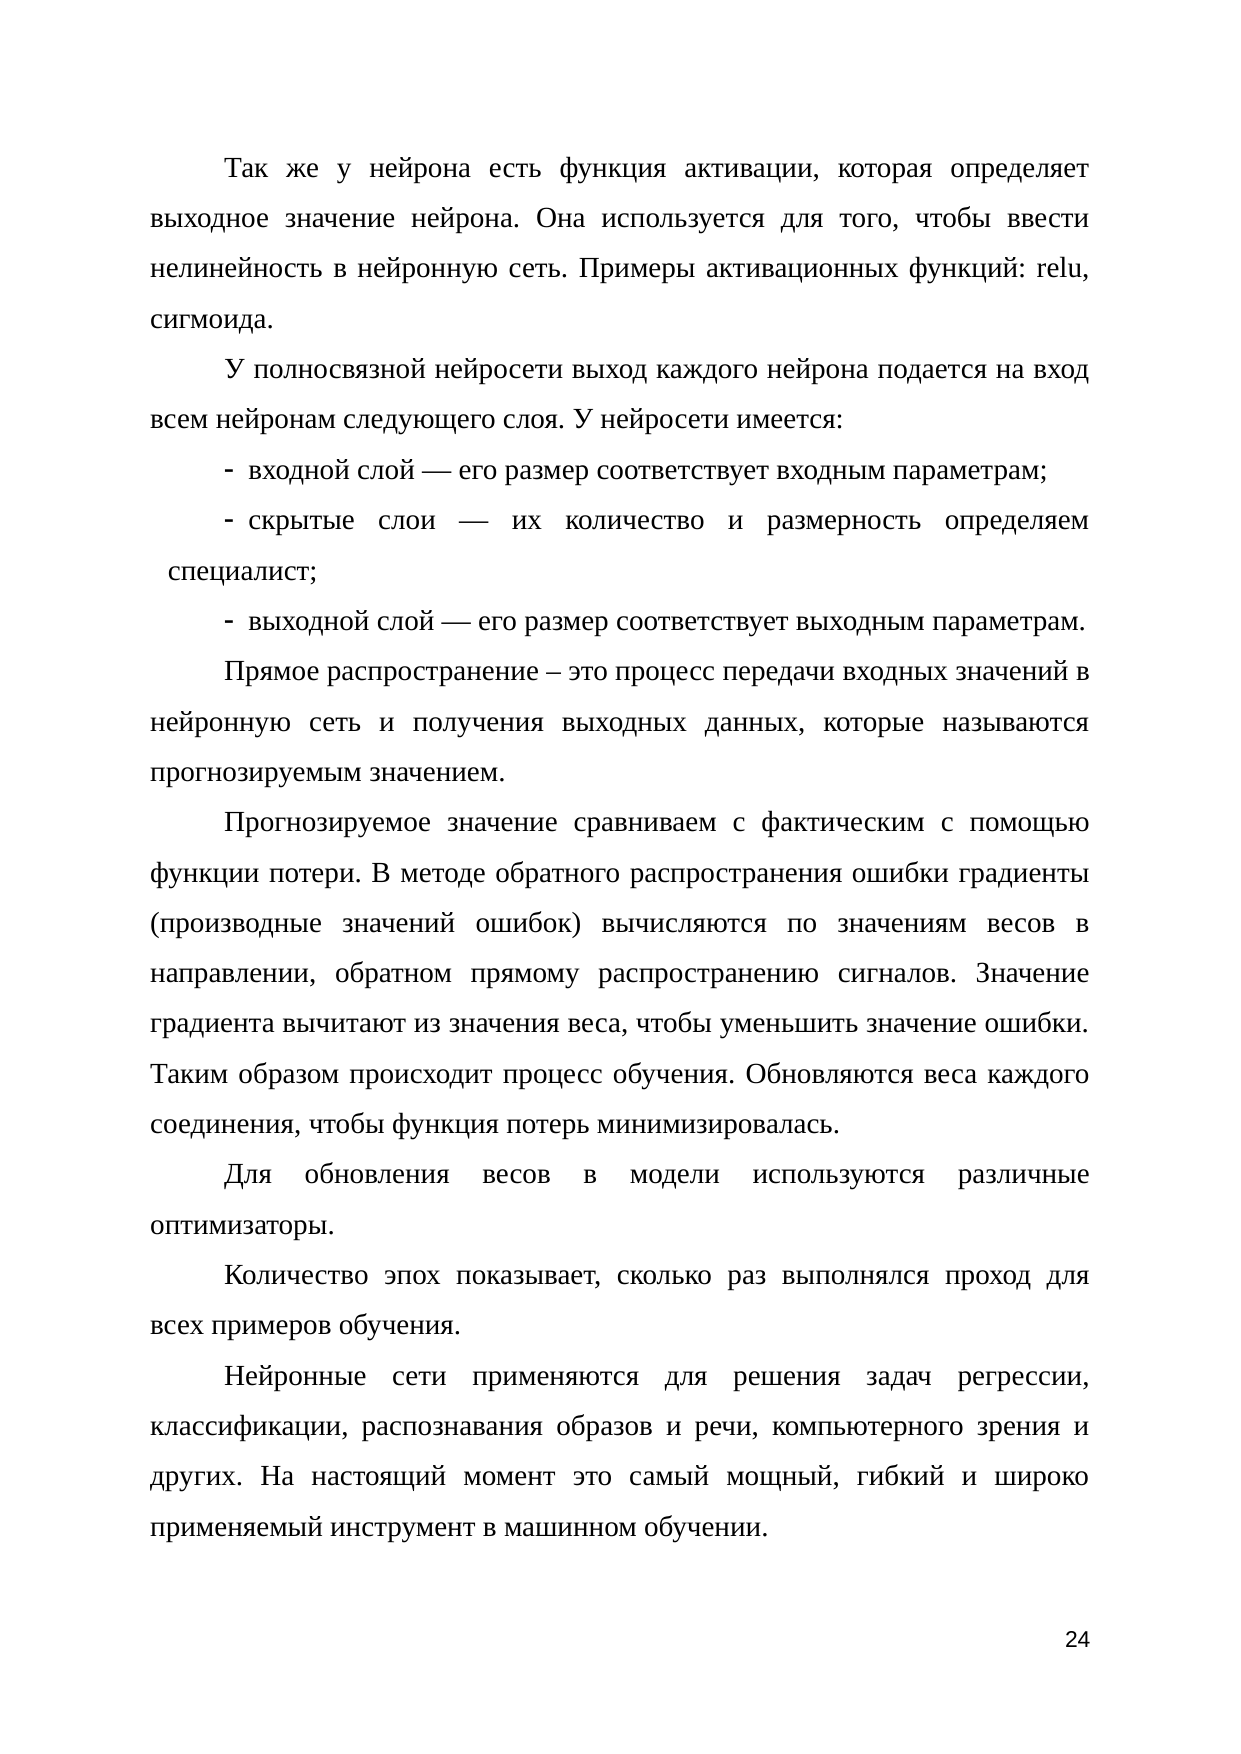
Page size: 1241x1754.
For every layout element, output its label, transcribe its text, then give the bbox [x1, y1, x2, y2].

text Прогнозируемое значение сравниваем с фактическим с помощью функции потери. В методе обратного распространения ошибки градиенты (производные значений ошибок) вычисляются по значениям весов в направлении, обратном прямому распространению сигналов. Значение градиента вычитают из значения веса, чтобы уменьшить значение ошибки. Таким образом происходит процесс обучения. Обновляются веса каждого соединения, чтобы функция потерь минимизировалась. [150, 804, 1090, 1140]
text Прямое распространение – это процесс передачи входных значений в нейронную сеть и получения выходных данных, которые называются прогнозируемым значением. [150, 653, 1090, 788]
text Нейронные сети применяются для решения задач регрессии, классификации, распознавания образов и речи, компьютерного зрения и других. На настоящий момент это самый мощный, гибкий и широко применяемый инструмент в машинном обучении. [150, 1358, 1090, 1542]
list входной слой — его размер соответствует входным параметрам; [168, 452, 1090, 486]
list выходной слой — его размер соответствует выходным параметрам. [168, 603, 1090, 637]
text У полносвязной нейросети выход каждого нейрона подается на вход всем нейронам следующего слоя. У нейросети имеется: [150, 351, 1090, 435]
list скрытые слои — их количество и размерность определяем специалист; [168, 502, 1090, 586]
text Так же у нейрона есть функция активации, которая определяет выходное значение нейрона. Она используется для того, чтобы ввести нелинейность в нейронную сеть. Примеры активационных функций: relu, сигмоида. [150, 150, 1090, 334]
text Количество эпох показывает, сколько раз выполнялся проход для всех примеров обучения. [150, 1257, 1090, 1341]
text Для обновления весов в модели используются различные оптимизаторы. [150, 1157, 1090, 1240]
